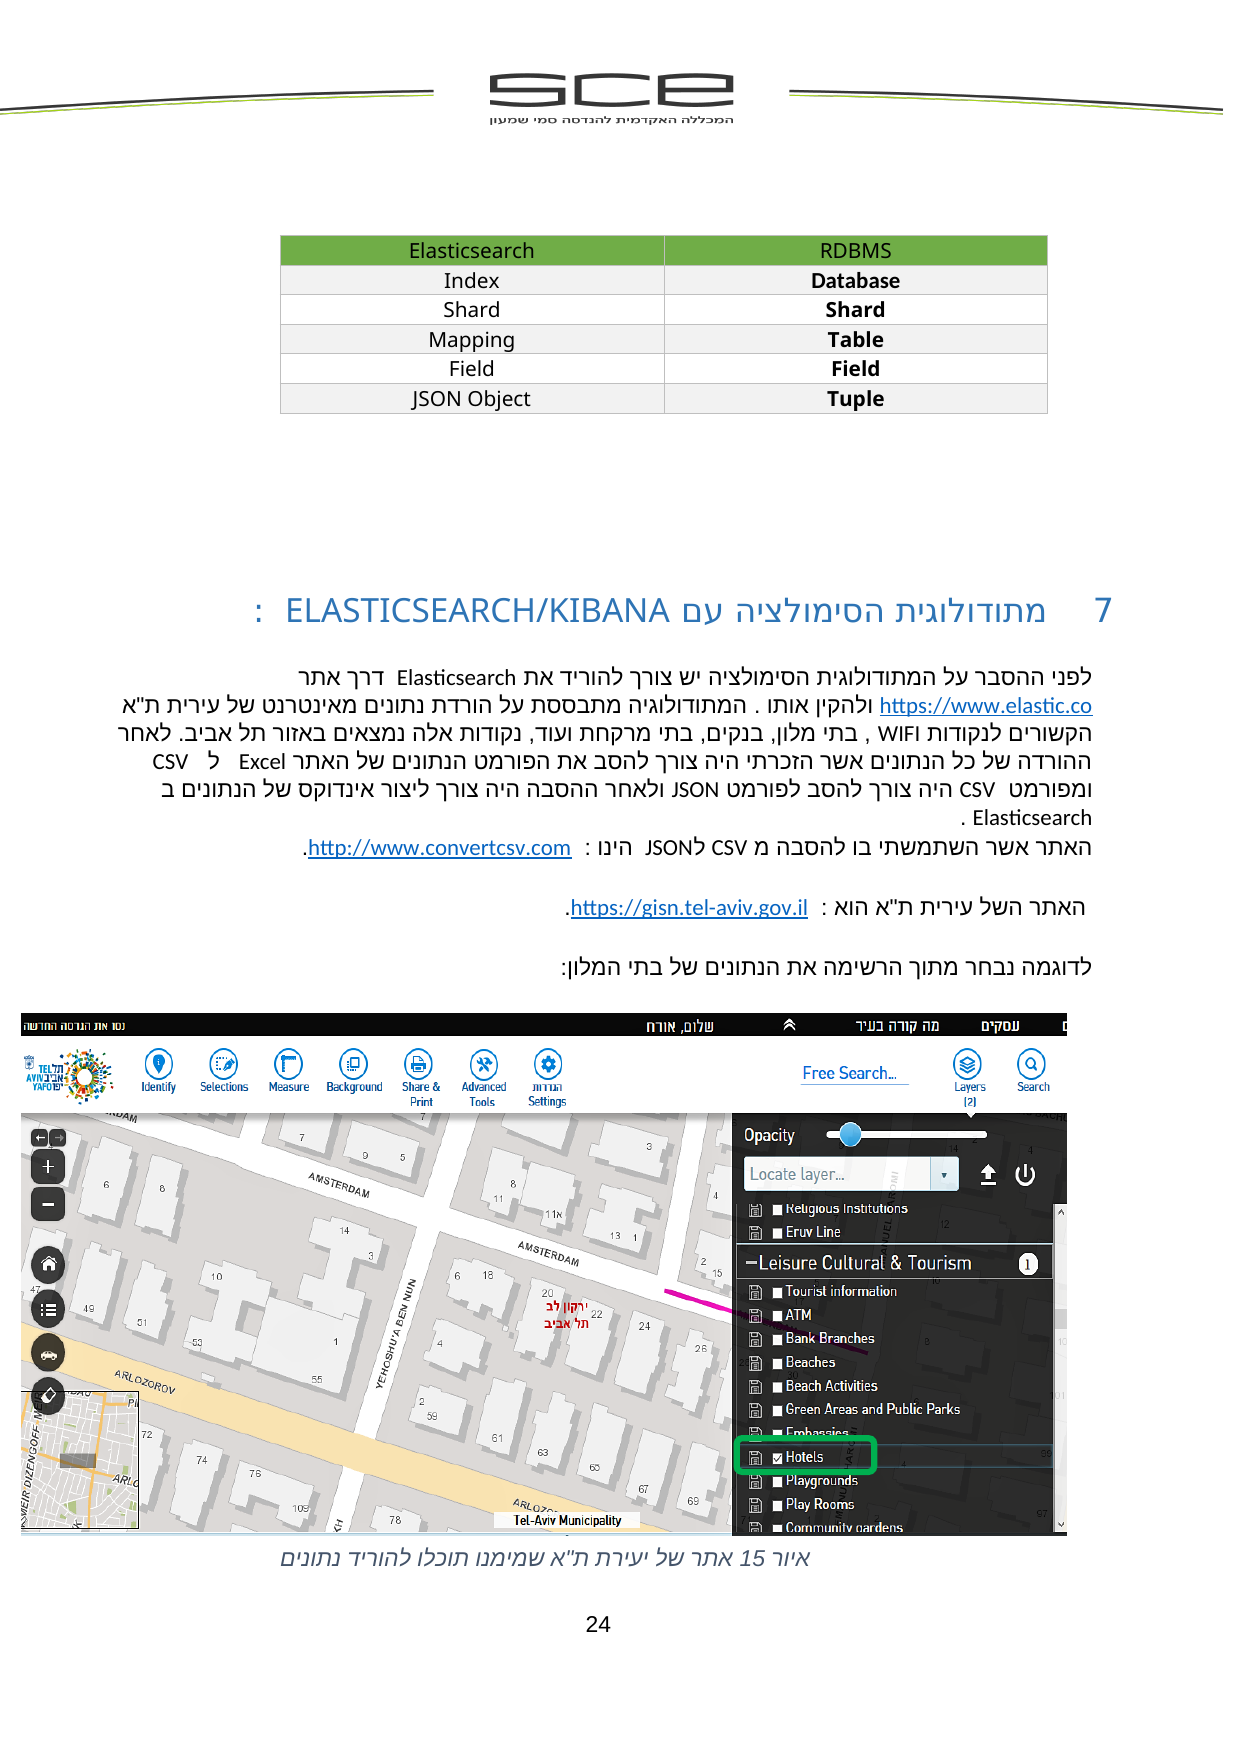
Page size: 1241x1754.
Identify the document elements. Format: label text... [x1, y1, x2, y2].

text לפני ההסבר על המתודולוגית הסימולציה יש צורך להוריד את Elasticsearch דרך אתר https://www.elastic.co ולהקין אותו . המתודולוגיה מתבססת על הורדת נתונים מאינטרנט של עירית ת"א הקשורים לנקודות WIFI , בתי מלון, בנקים, בתי מרקחת ועוד, נקודות אלה נמצאים באזור תל אביב. לאחר ההורדה של כל הנתונים אשר הזכרתי היה צורך להסב את הפורמט הנתונים של האתר Excel ל CSV ומפורמט CSV היה צורך להסב לפורמט JSON ולאחר ההסבה היה צורך ליצור אינדוקס של הנתונים ב Elasticsearch . [103, 663, 1093, 831]
text לדוגמה נבחר מתוך הרשימה את הנתונים של בתי המלון: [103, 953, 1093, 980]
text האתר אשר השתמשתי בו להסבה מ CSV לJSON הינו : http://www.convertcsv.com. [103, 833, 1093, 861]
table_cell Shard [281, 295, 664, 324]
text האתר השל עירית ת"א הוא : https://gisn.tel-aviv.gov.il. [103, 893, 1093, 921]
subtitle מתודולוגית הסימולציה עם ELASTICSEARCH/KIBANA : [103, 587, 1093, 633]
table_cell Tuple [665, 384, 1047, 413]
picture [0, 12, 1224, 149]
table_header Elasticsearch [281, 236, 664, 265]
table_cell Table [665, 325, 1047, 353]
table_header RDBMS [665, 236, 1047, 265]
table_cell Mapping [281, 325, 664, 353]
table_cell Shard [665, 295, 1047, 324]
table_cell Index [281, 266, 664, 294]
table_cell Database [665, 266, 1047, 294]
table_cell JSON Object [281, 384, 664, 413]
table_cell Field [665, 354, 1047, 383]
picture [21, 1013, 1067, 1536]
table_cell Field [281, 354, 664, 383]
